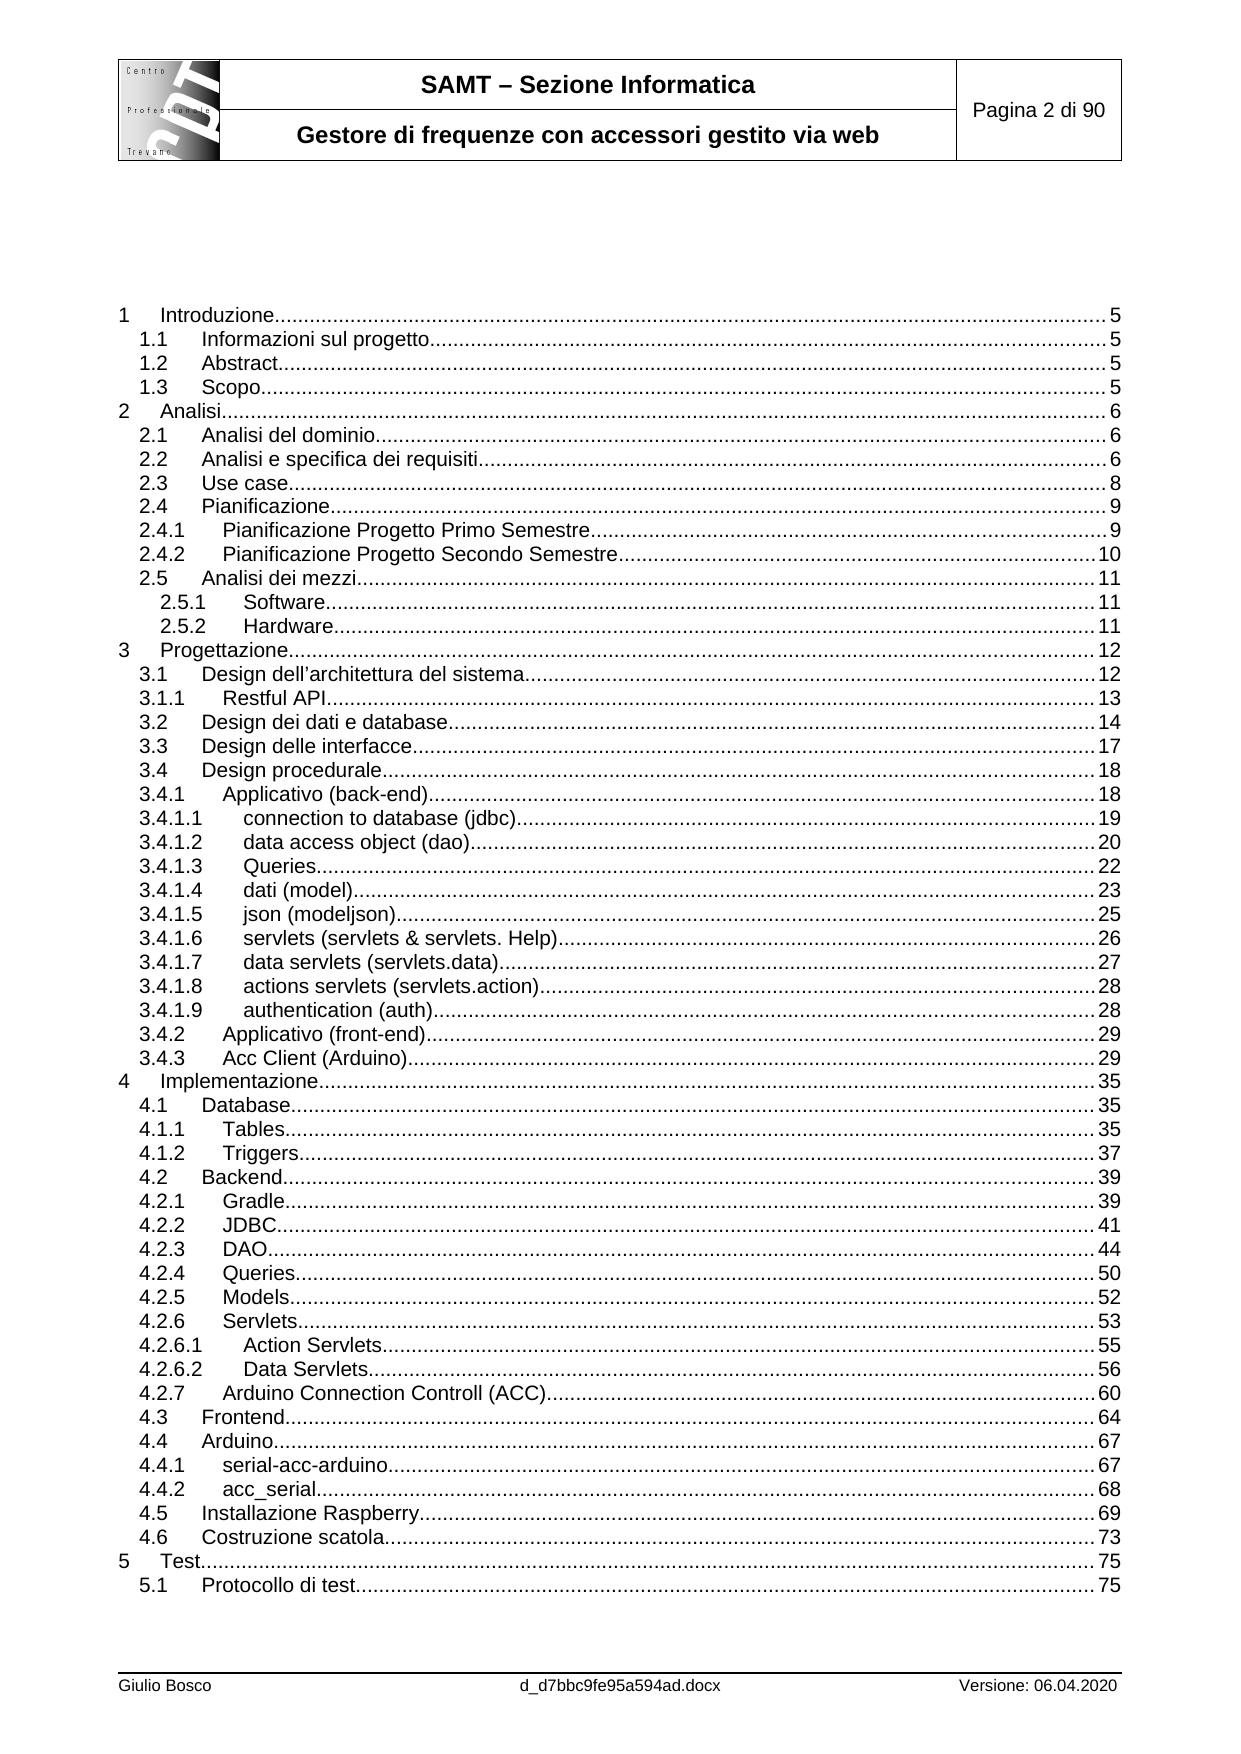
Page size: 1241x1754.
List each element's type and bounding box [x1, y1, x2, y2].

picture [119, 60, 220, 160]
